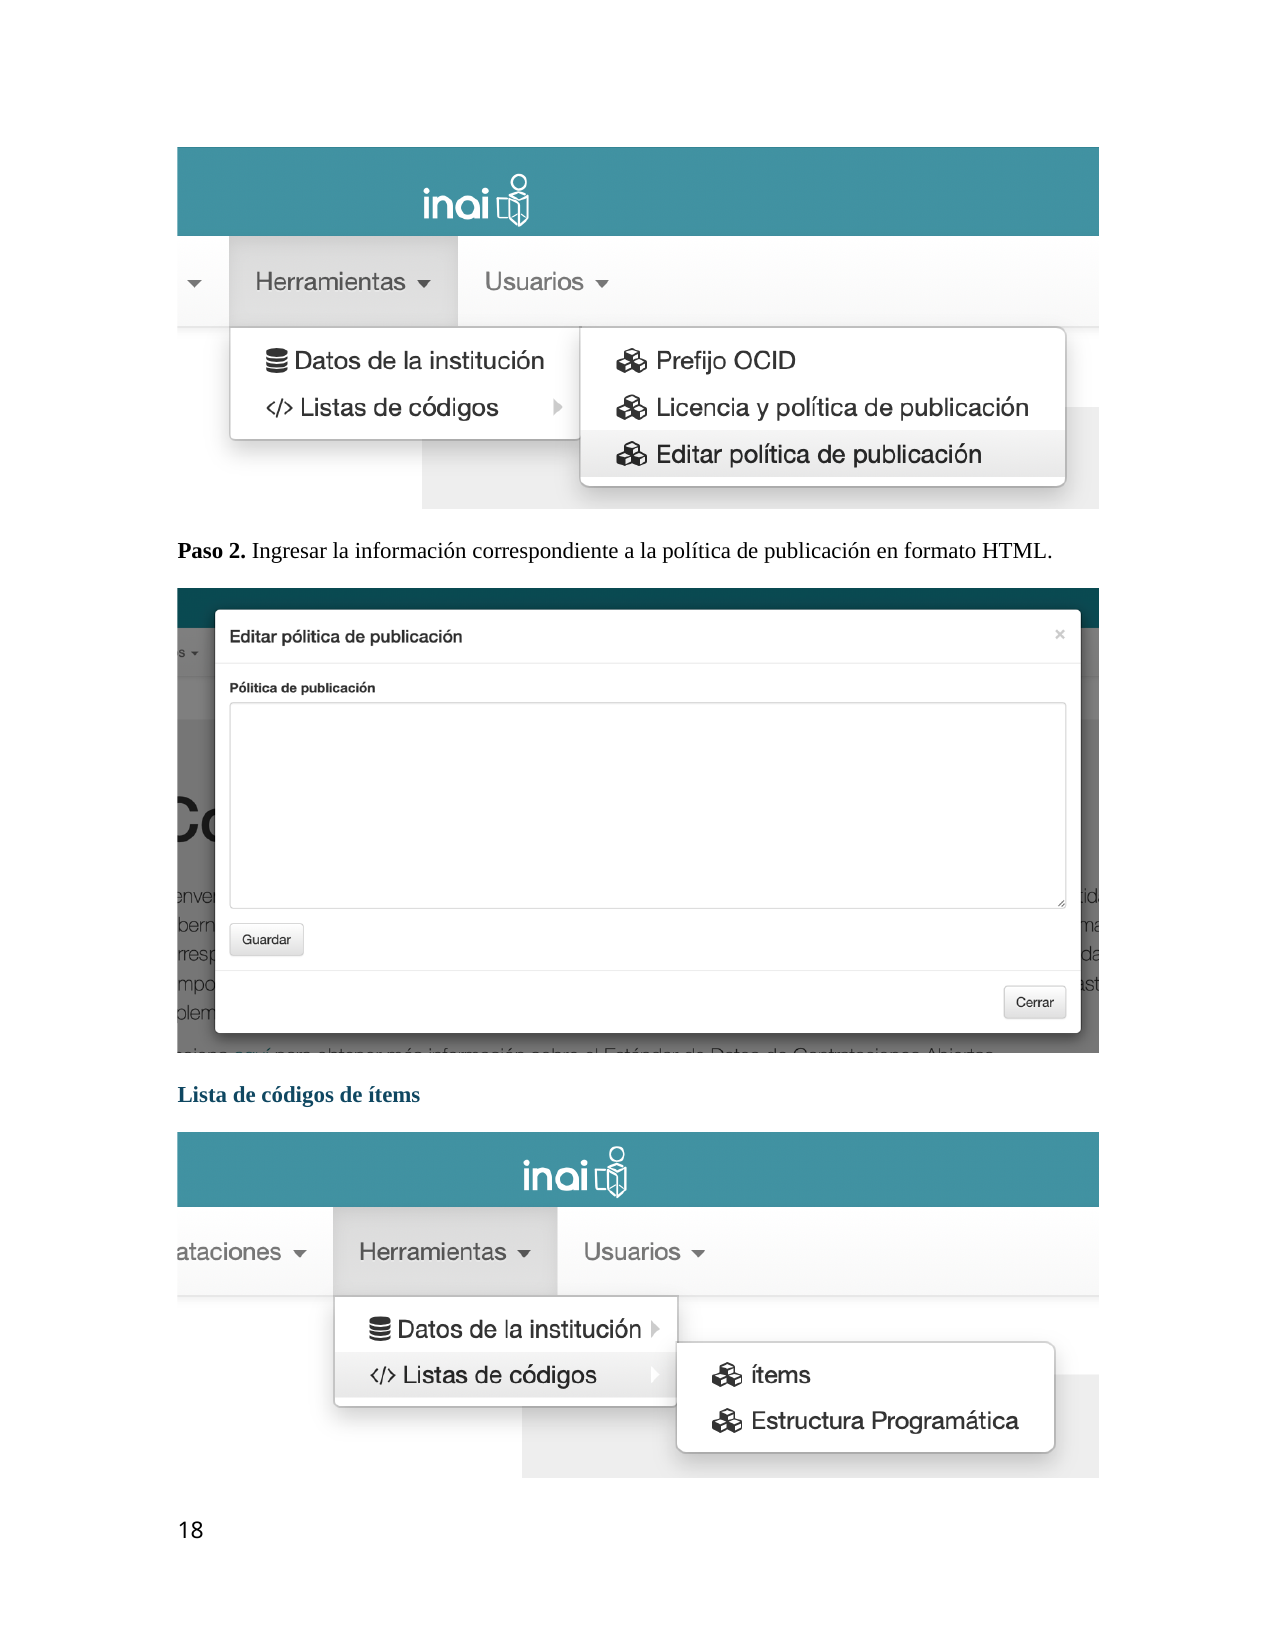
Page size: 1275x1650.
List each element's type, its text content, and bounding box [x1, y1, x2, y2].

subtitle Lista de códigos de ítems [177, 1081, 1098, 1107]
picture [177, 1132, 1099, 1478]
picture [177, 147, 1099, 509]
text Paso 2. Ingresar la información correspondiente a la política de publicación en formato HTML. [177, 537, 1098, 563]
picture [177, 588, 1099, 1053]
